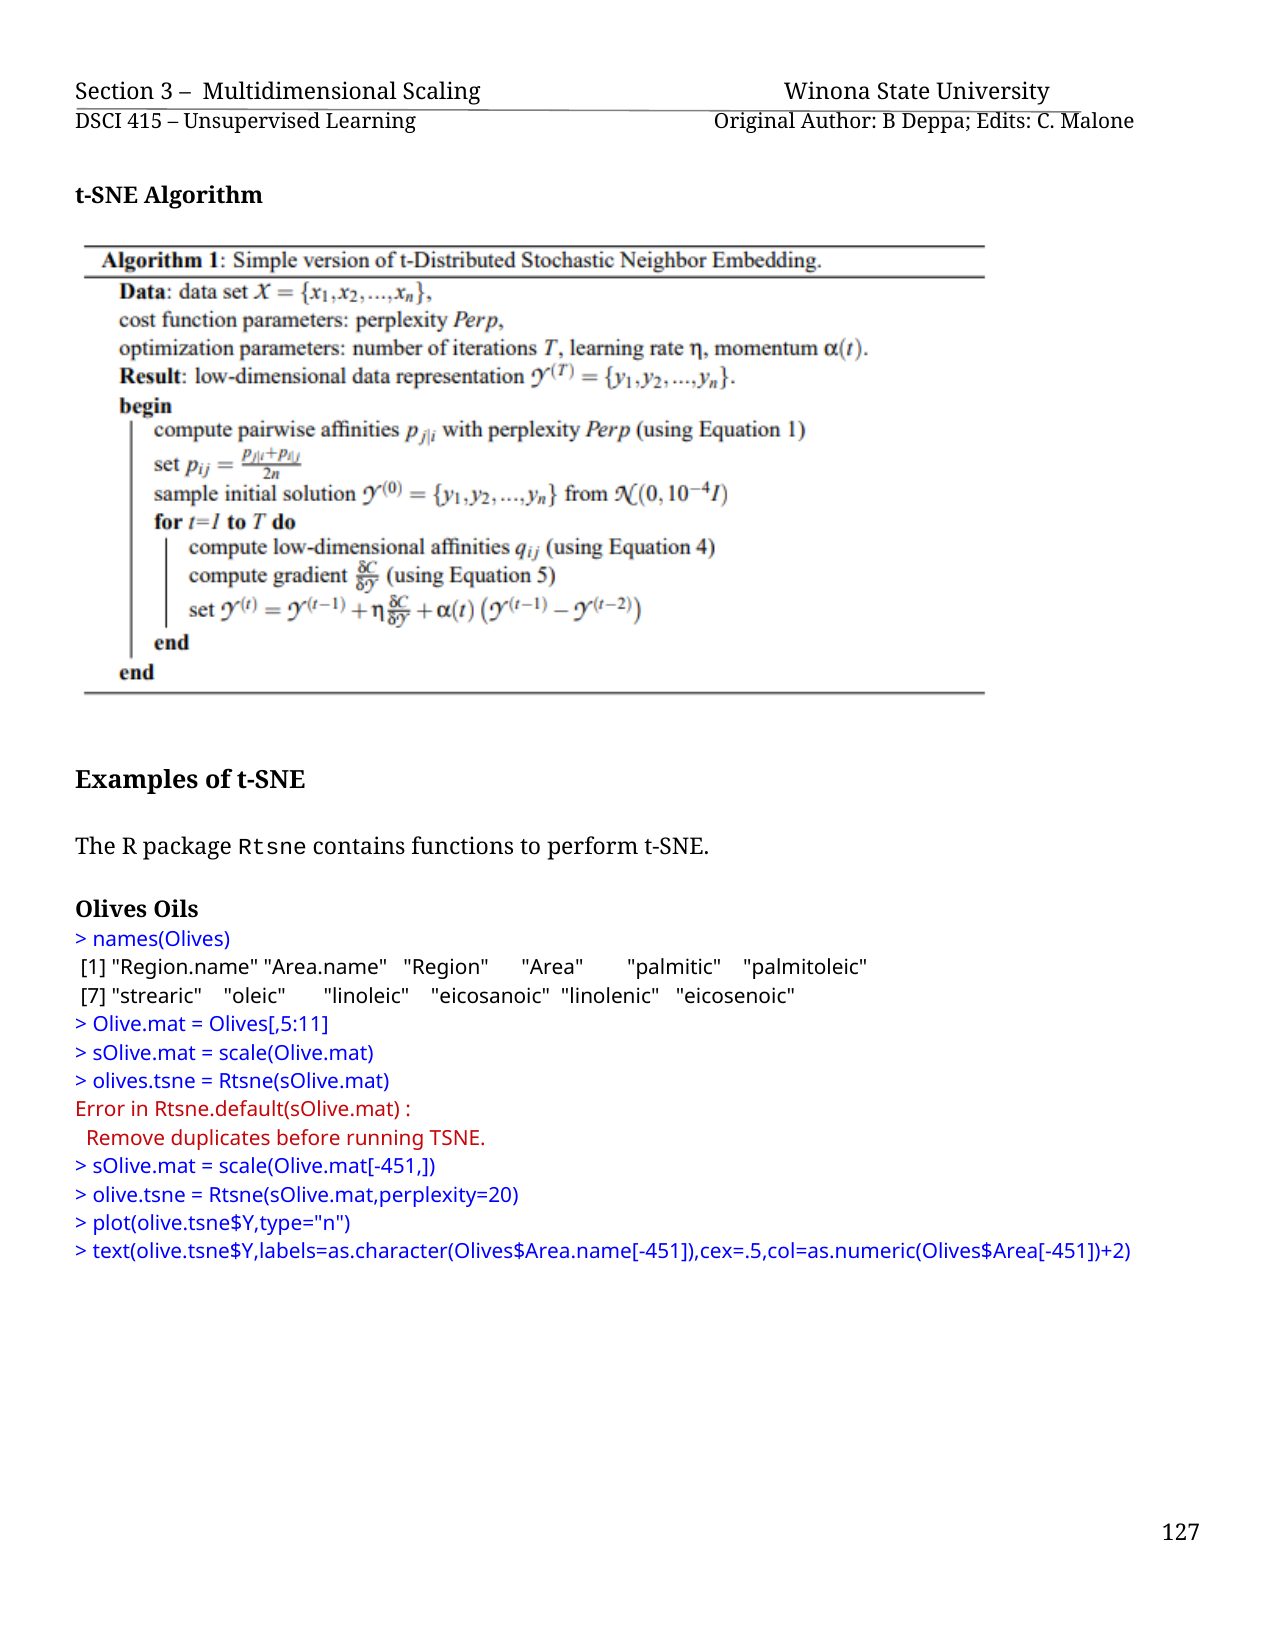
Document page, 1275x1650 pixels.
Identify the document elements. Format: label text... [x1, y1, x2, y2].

text Remove duplicates before running TSNE. [75, 1123, 1200, 1151]
text Olives Oils > names(Olives) [75, 893, 1200, 952]
text > Olive.mat = Olives[,5:11] [75, 1009, 1200, 1038]
text > sOlive.mat = scale(Olive.mat[-451,]) [75, 1151, 1200, 1180]
text Error in Rtsne.default(sOlive.mat) : [75, 1094, 1200, 1123]
text > plot(olive.tsne$Y,type="n") [75, 1208, 1200, 1237]
text > olive.tsne = Rtsne(sOlive.mat,perplexity=20) [75, 1180, 1200, 1208]
picture [75, 241, 993, 700]
text [7] "strearic" "oleic" "linoleic" "eicosanoic" "linolenic" "eicosenoic" [75, 981, 1200, 1009]
text > olives.tsne = Rtsne(sOlive.mat) [75, 1066, 1200, 1094]
text Examples of t-SNE [75, 762, 1200, 796]
text > sOlive.mat = scale(Olive.mat) [75, 1038, 1200, 1066]
text > text(olive.tsne$Y,labels=as.character(Olives$Area.name[-451]),cex=.5,col=as.numeric(Olives$Area[-451])+2) [75, 1237, 1200, 1265]
text The R package Rtsne contains functions to perform t-SNE. [75, 830, 1200, 861]
text t-SNE Algorithm [75, 148, 1200, 210]
text [1] "Region.name" "Area.name" "Region" "Area" "palmitic" "palmitoleic" [75, 952, 1200, 981]
